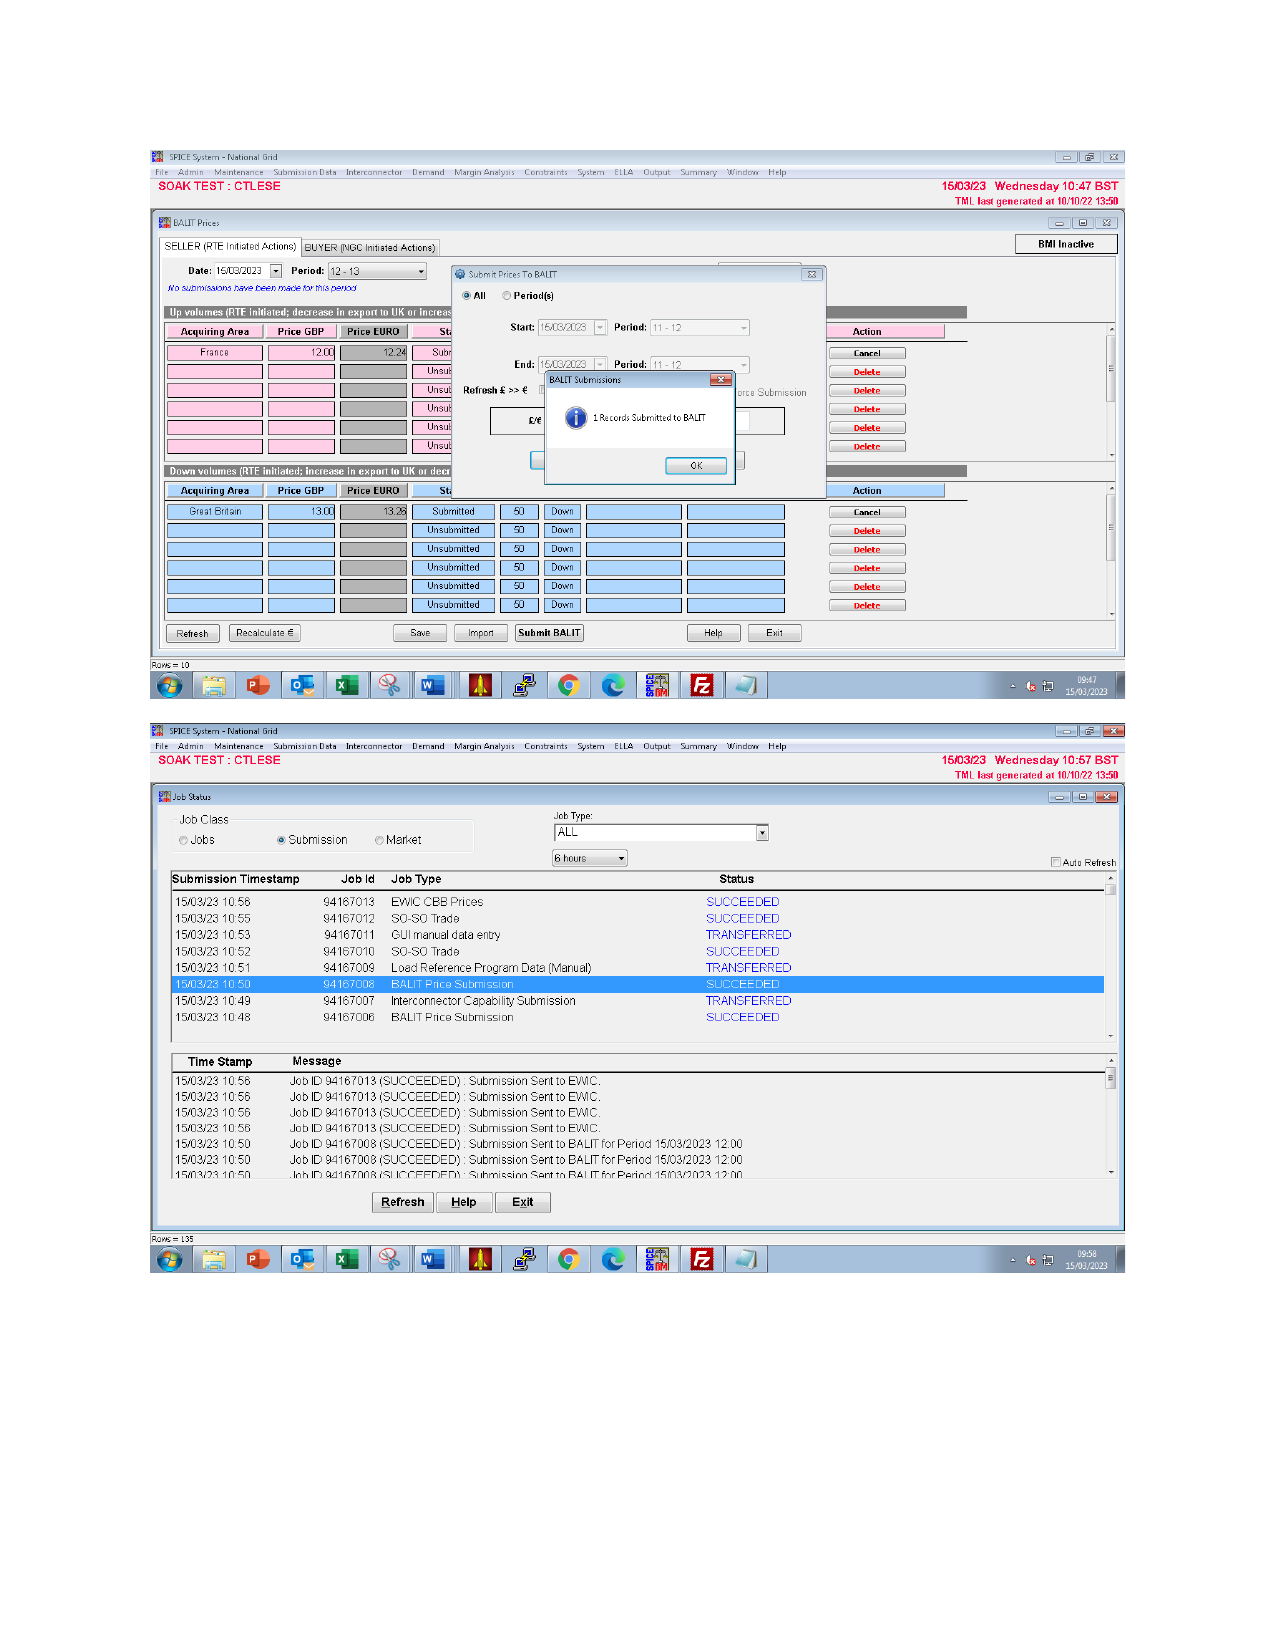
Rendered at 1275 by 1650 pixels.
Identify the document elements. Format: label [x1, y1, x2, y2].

picture [150, 723, 1125, 1273]
picture [150, 150, 1125, 699]
